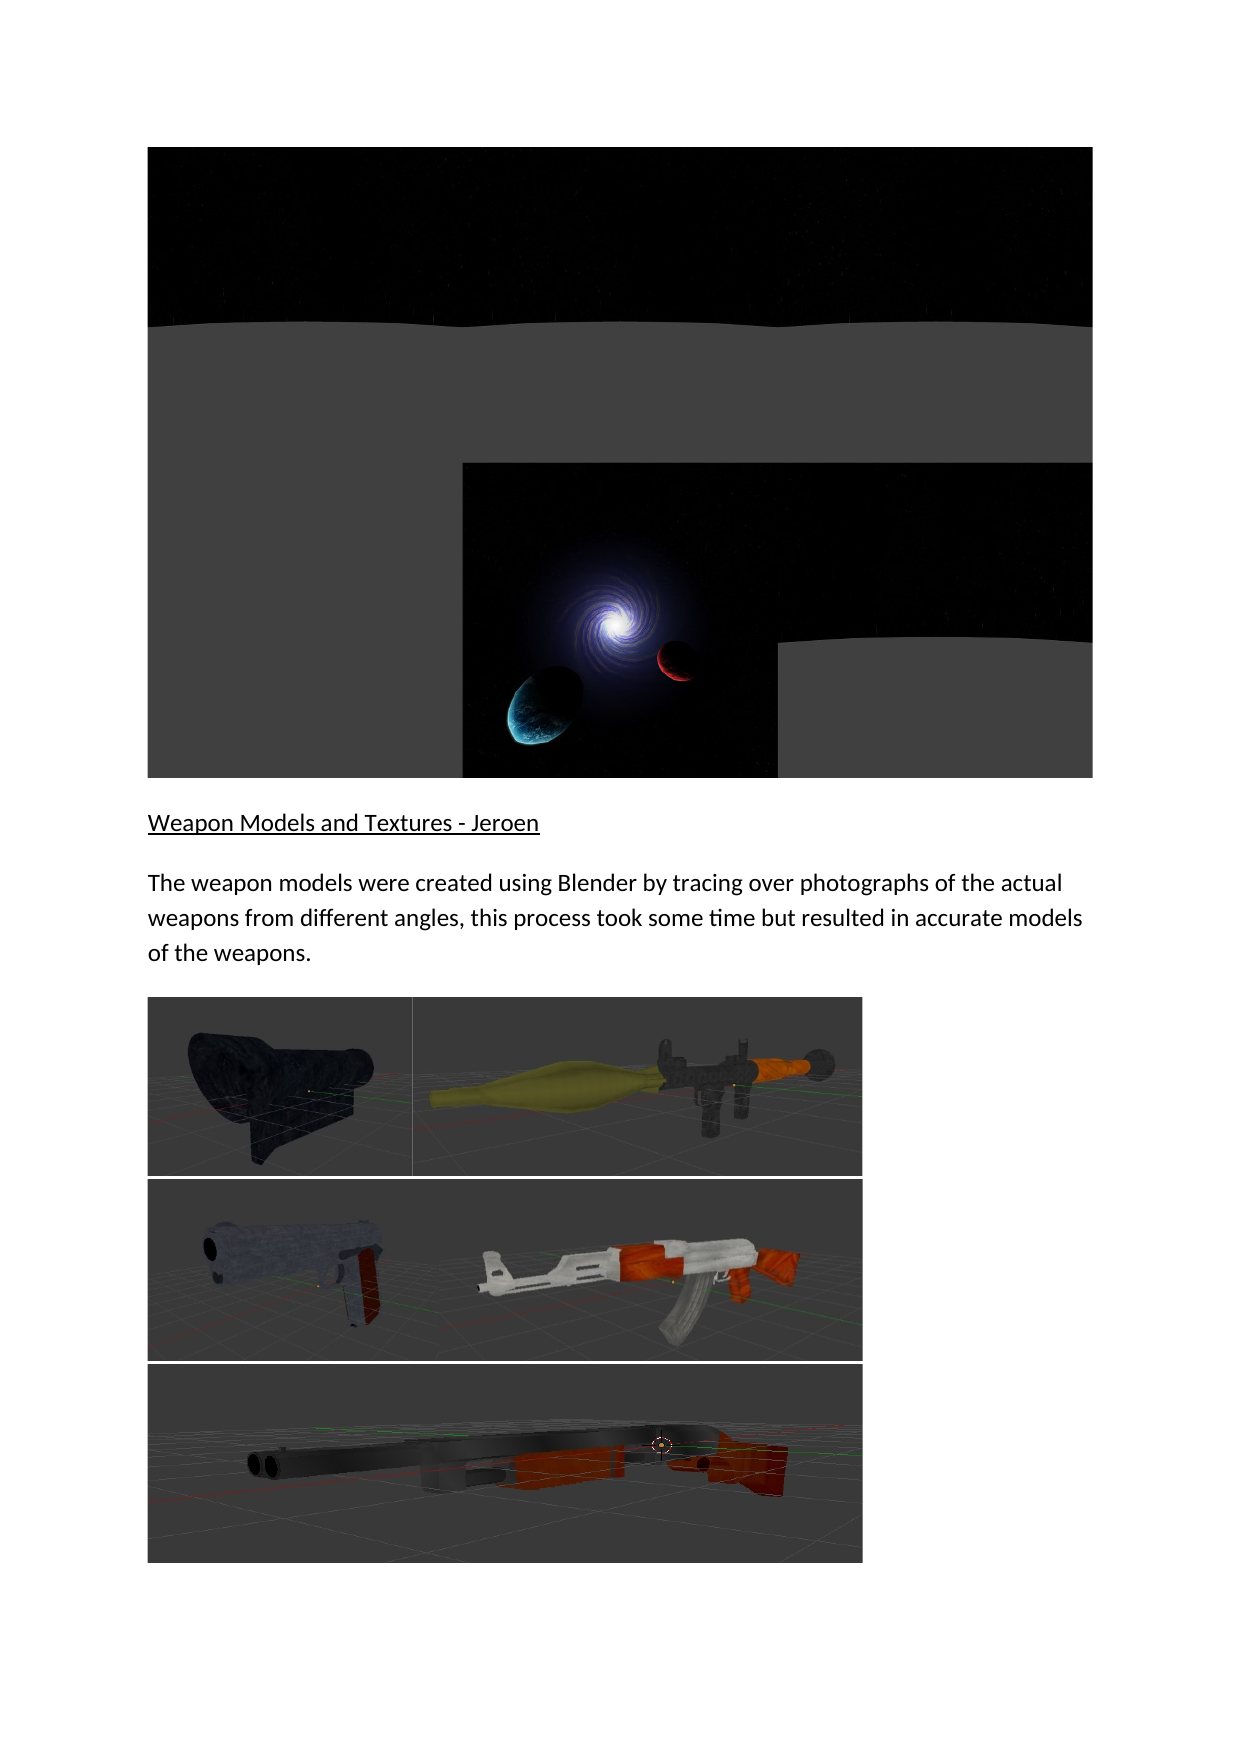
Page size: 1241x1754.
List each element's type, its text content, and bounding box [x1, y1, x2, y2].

picture [147, 1364, 863, 1563]
text The weapon models were created using Blender by tracing over photographs of the actual weapons from different angles, this process took some time but resulted in accurate models of the weapons. [148, 867, 1093, 967]
picture [147, 1179, 863, 1361]
picture [147, 997, 863, 1176]
picture [147, 147, 1093, 778]
text Weapon Models and Textures - Jeroen [148, 807, 1093, 837]
